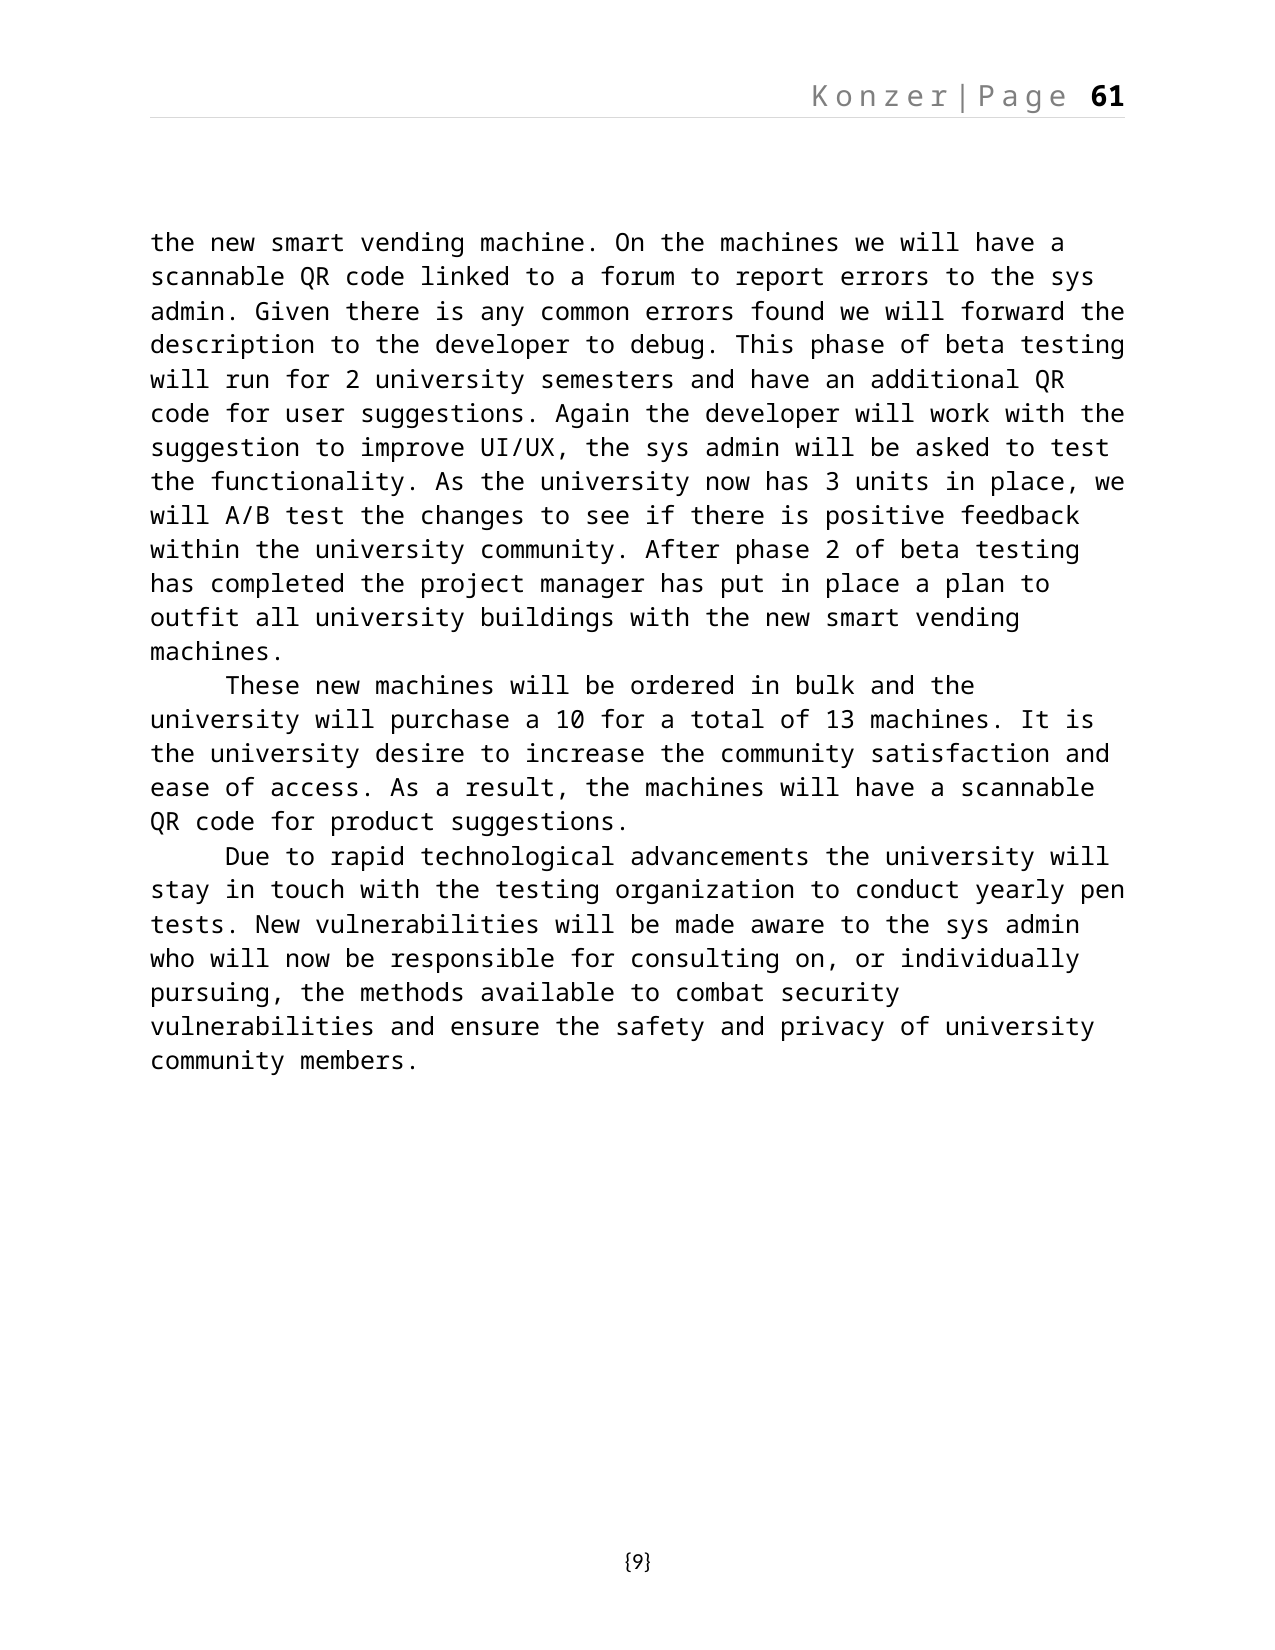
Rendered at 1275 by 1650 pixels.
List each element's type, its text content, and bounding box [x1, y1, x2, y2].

text Due to rapid technological advancements the university will stay in touch with the testing organization to conduct yearly pen tests. New vulnerabilities will be made aware to the sys admin who will now be responsible for consulting on, or individually pursuing, the methods available to combat security vulnerabilities and ensure the safety and privacy of university community members. [150, 838, 1125, 1077]
text These new machines will be ordered in bulk and the university will purchase a 10 for a total of 13 machines. It is the university desire to increase the community satisfaction and ease of access. As a result, the machines will have a scannable QR code for product suggestions. [150, 668, 1125, 838]
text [150, 225, 1125, 668]
